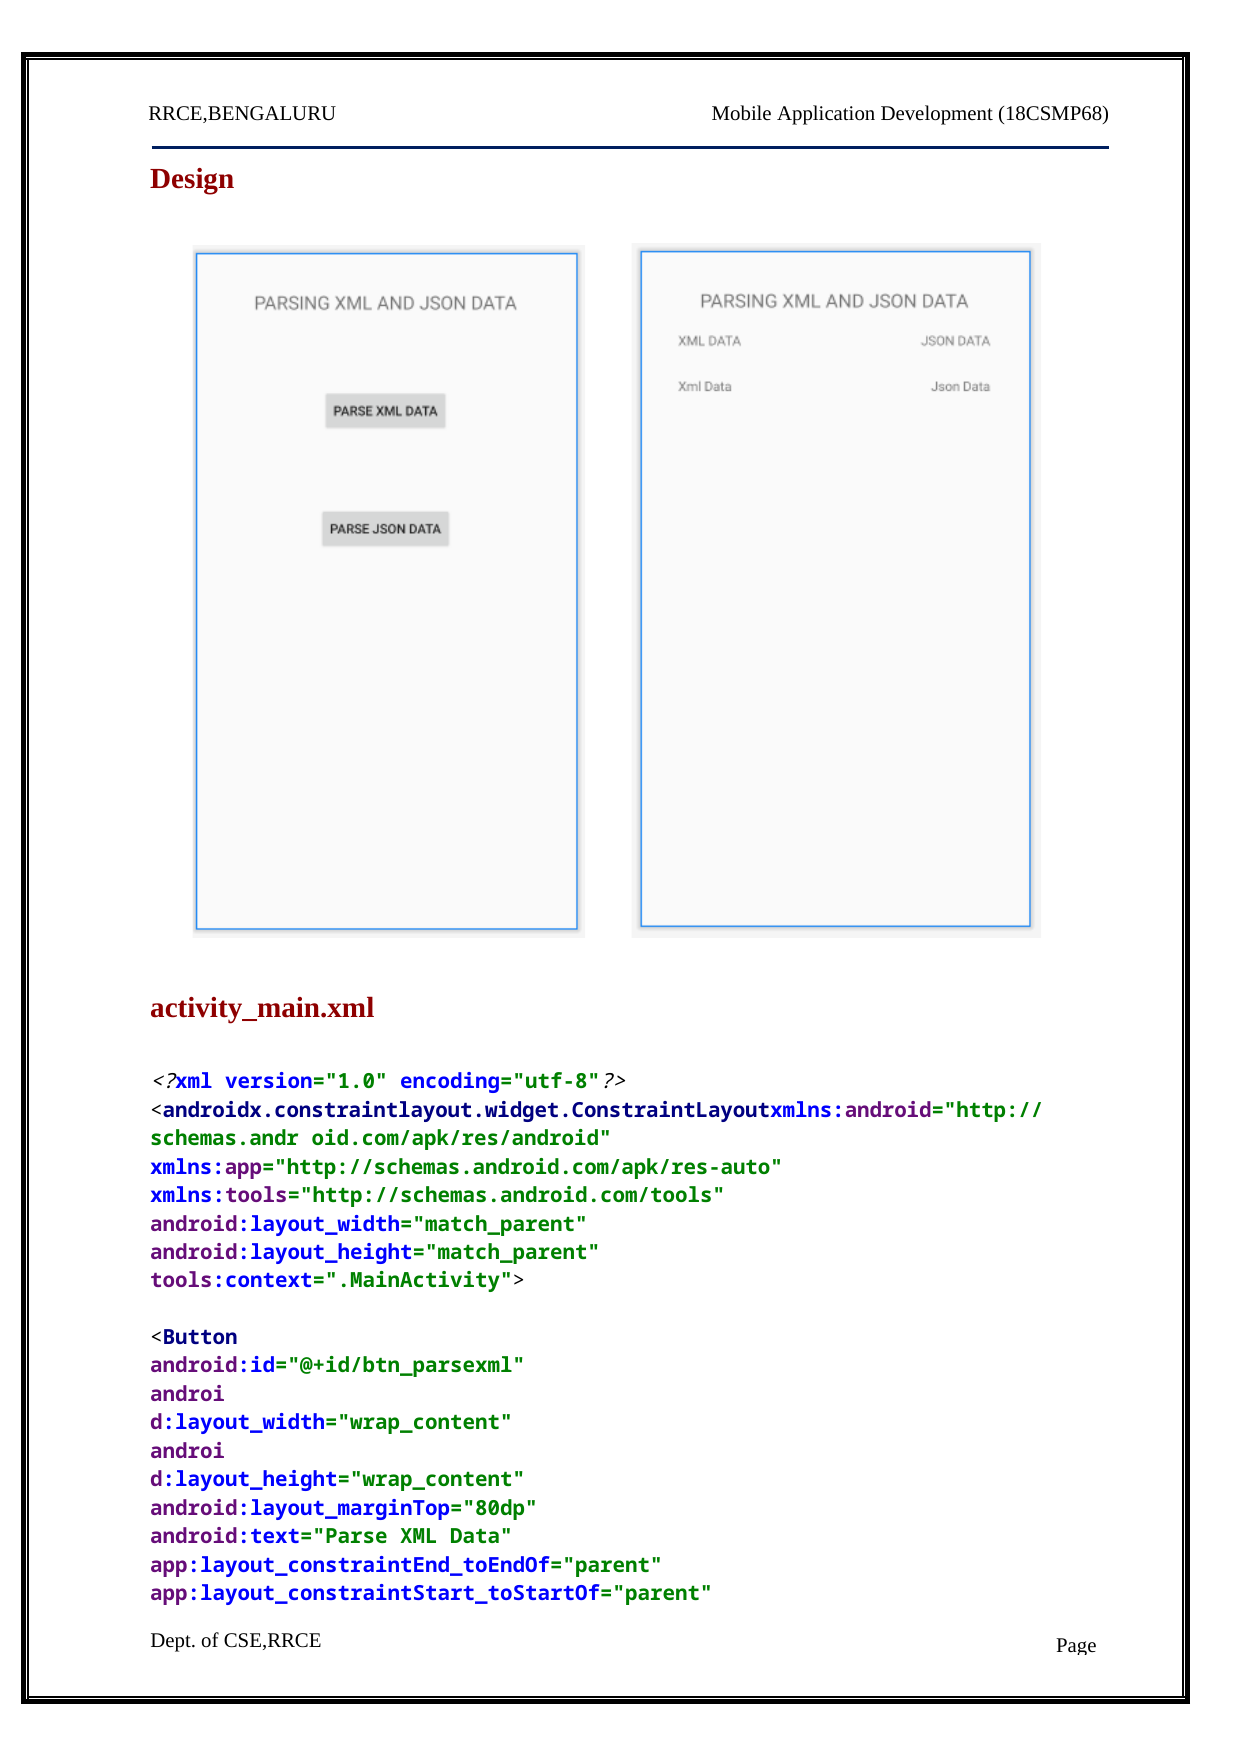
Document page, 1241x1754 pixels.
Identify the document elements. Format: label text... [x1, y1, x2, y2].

text <androidx.constraintlayout.widget.ConstraintLayoutxmlns:android="http://schemas.andr oid.com/apk/res/android" [150, 1095, 1138, 1152]
picture [192, 245, 586, 938]
text xmlns:app="http://schemas.android.com/apk/res-auto" xmlns:tools="http://schemas.android.com/tools" android:layout_width="match_parent" android:layout_height="match_parent" tools:context=".MainActivity"> [150, 1152, 793, 1294]
text <?xml version="1.0" encoding="utf-8"?> [150, 1066, 1138, 1095]
text <Button android:id="@+id/btn_parsexml" android:layout_width="wrap_content" android:layout_height="wrap_content" android:layout_marginTop="80dp" android:text="Parse XML Data" [150, 1322, 564, 1550]
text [150, 1550, 1075, 1607]
subtitle Design [150, 161, 1138, 194]
text activity_main.xml [150, 990, 1138, 1023]
picture [631, 243, 1042, 938]
